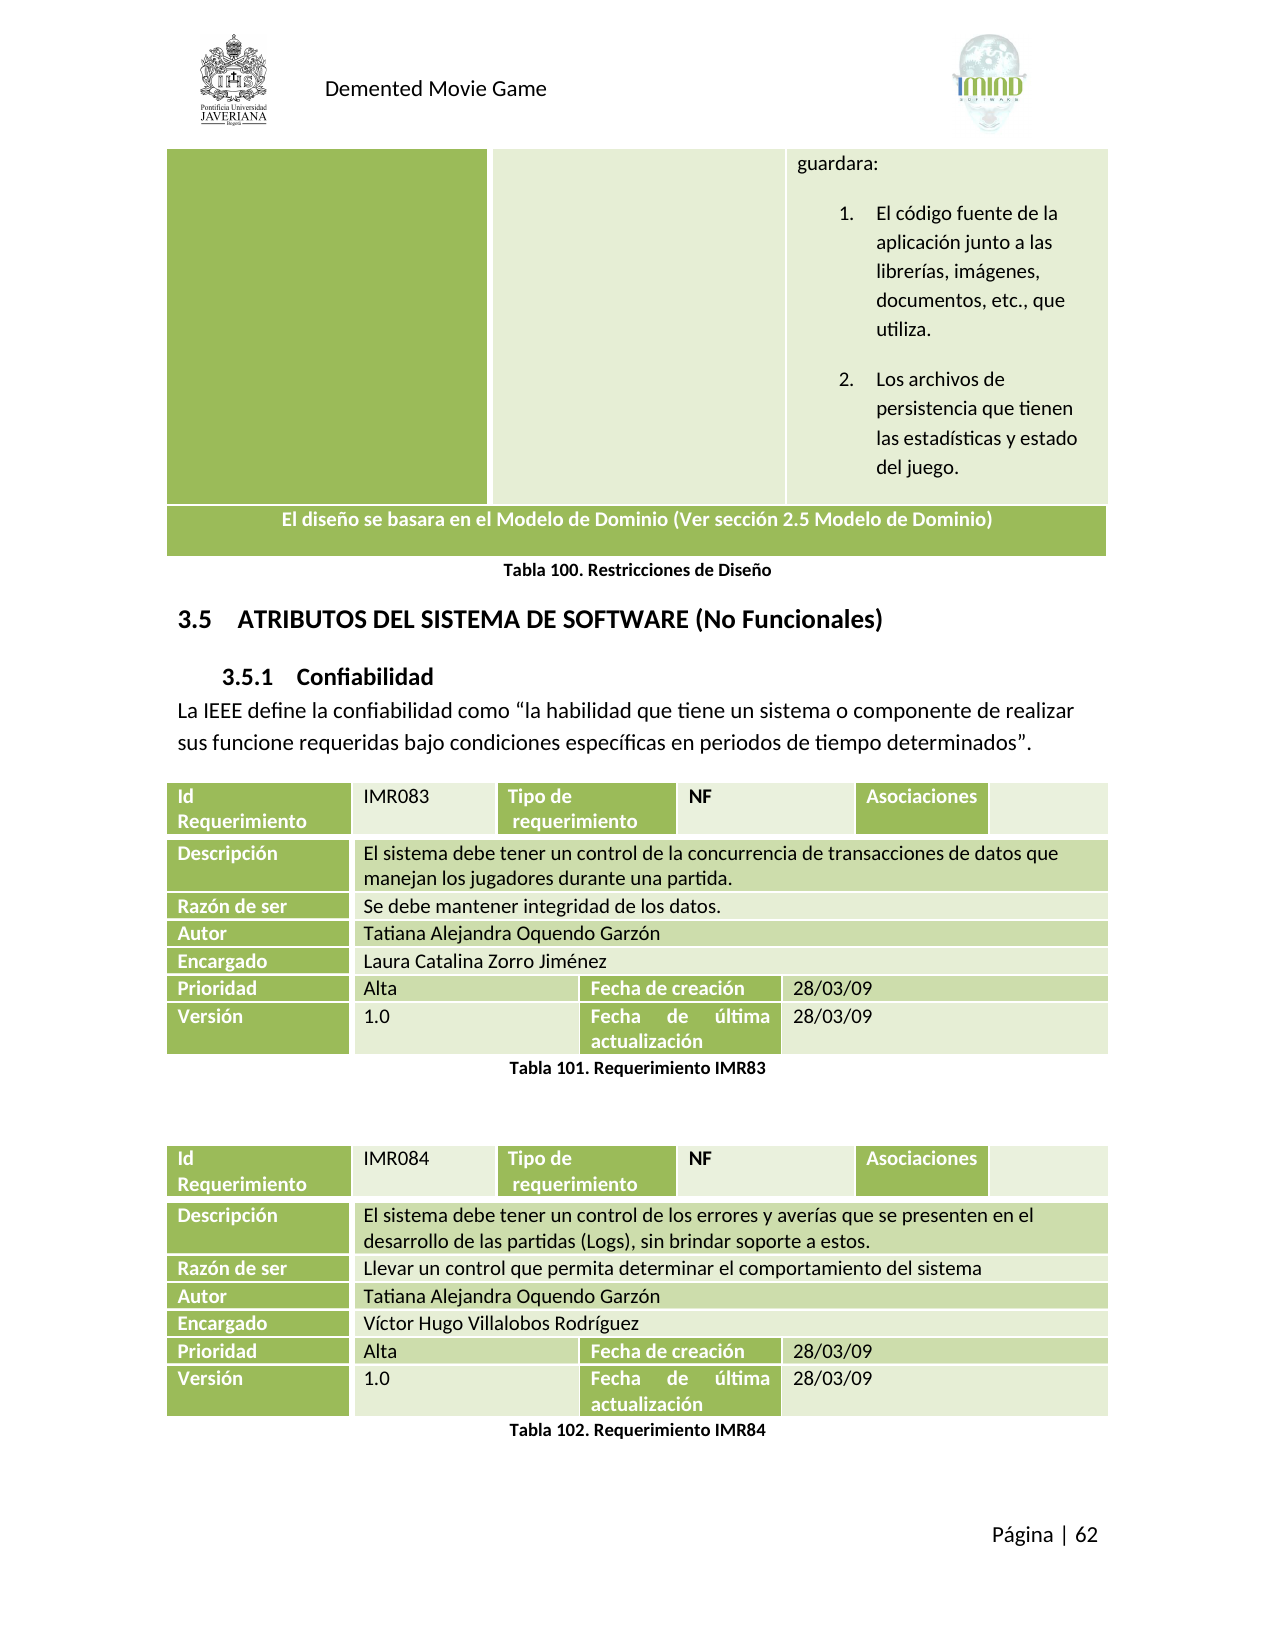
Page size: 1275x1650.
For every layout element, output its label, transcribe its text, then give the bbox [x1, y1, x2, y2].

subtitle Confiabilidad [222, 661, 1098, 691]
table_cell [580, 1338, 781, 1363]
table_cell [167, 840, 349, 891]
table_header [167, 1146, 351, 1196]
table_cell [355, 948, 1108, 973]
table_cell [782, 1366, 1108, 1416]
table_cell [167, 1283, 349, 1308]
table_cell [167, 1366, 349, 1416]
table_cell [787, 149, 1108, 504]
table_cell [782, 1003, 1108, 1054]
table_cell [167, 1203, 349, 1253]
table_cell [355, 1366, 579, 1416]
text La IEEE define la confiabilidad como “la habilidad que tiene un sistema o componente de realizar sus funcione requeridas bajo condiciones específicas en periodos de tiempo determinados”. [177, 696, 1098, 756]
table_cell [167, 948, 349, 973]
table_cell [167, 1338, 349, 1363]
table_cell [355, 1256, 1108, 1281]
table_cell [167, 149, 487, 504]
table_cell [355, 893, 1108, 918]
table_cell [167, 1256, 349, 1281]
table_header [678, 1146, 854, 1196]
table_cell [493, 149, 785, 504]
picture [951, 34, 1033, 138]
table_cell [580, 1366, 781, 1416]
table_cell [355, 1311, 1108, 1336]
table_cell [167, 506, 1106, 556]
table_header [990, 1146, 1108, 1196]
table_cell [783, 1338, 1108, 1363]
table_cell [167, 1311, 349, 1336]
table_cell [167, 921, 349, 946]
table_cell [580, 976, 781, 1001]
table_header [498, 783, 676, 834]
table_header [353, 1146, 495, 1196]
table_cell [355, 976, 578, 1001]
text Tabla 100. Restricciones de Diseño [177, 558, 1098, 581]
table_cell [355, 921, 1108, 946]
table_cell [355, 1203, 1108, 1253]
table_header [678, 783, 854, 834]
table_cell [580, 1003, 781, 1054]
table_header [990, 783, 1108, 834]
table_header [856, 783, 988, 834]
picture [200, 34, 267, 126]
text Tabla 102. Requerimiento IMR84 [177, 1419, 1098, 1441]
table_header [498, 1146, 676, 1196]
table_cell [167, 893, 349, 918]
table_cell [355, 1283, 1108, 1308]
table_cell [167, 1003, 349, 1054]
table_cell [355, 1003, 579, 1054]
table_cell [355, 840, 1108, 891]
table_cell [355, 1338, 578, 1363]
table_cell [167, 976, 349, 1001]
text Tabla 101. Requerimiento IMR83 [177, 1056, 1098, 1079]
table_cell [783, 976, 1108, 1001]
subtitle ATRIBUTOS DEL SISTEMA DE SOFTWARE (No Funcionales) [177, 602, 1098, 635]
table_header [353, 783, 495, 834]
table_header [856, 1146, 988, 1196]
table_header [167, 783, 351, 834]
